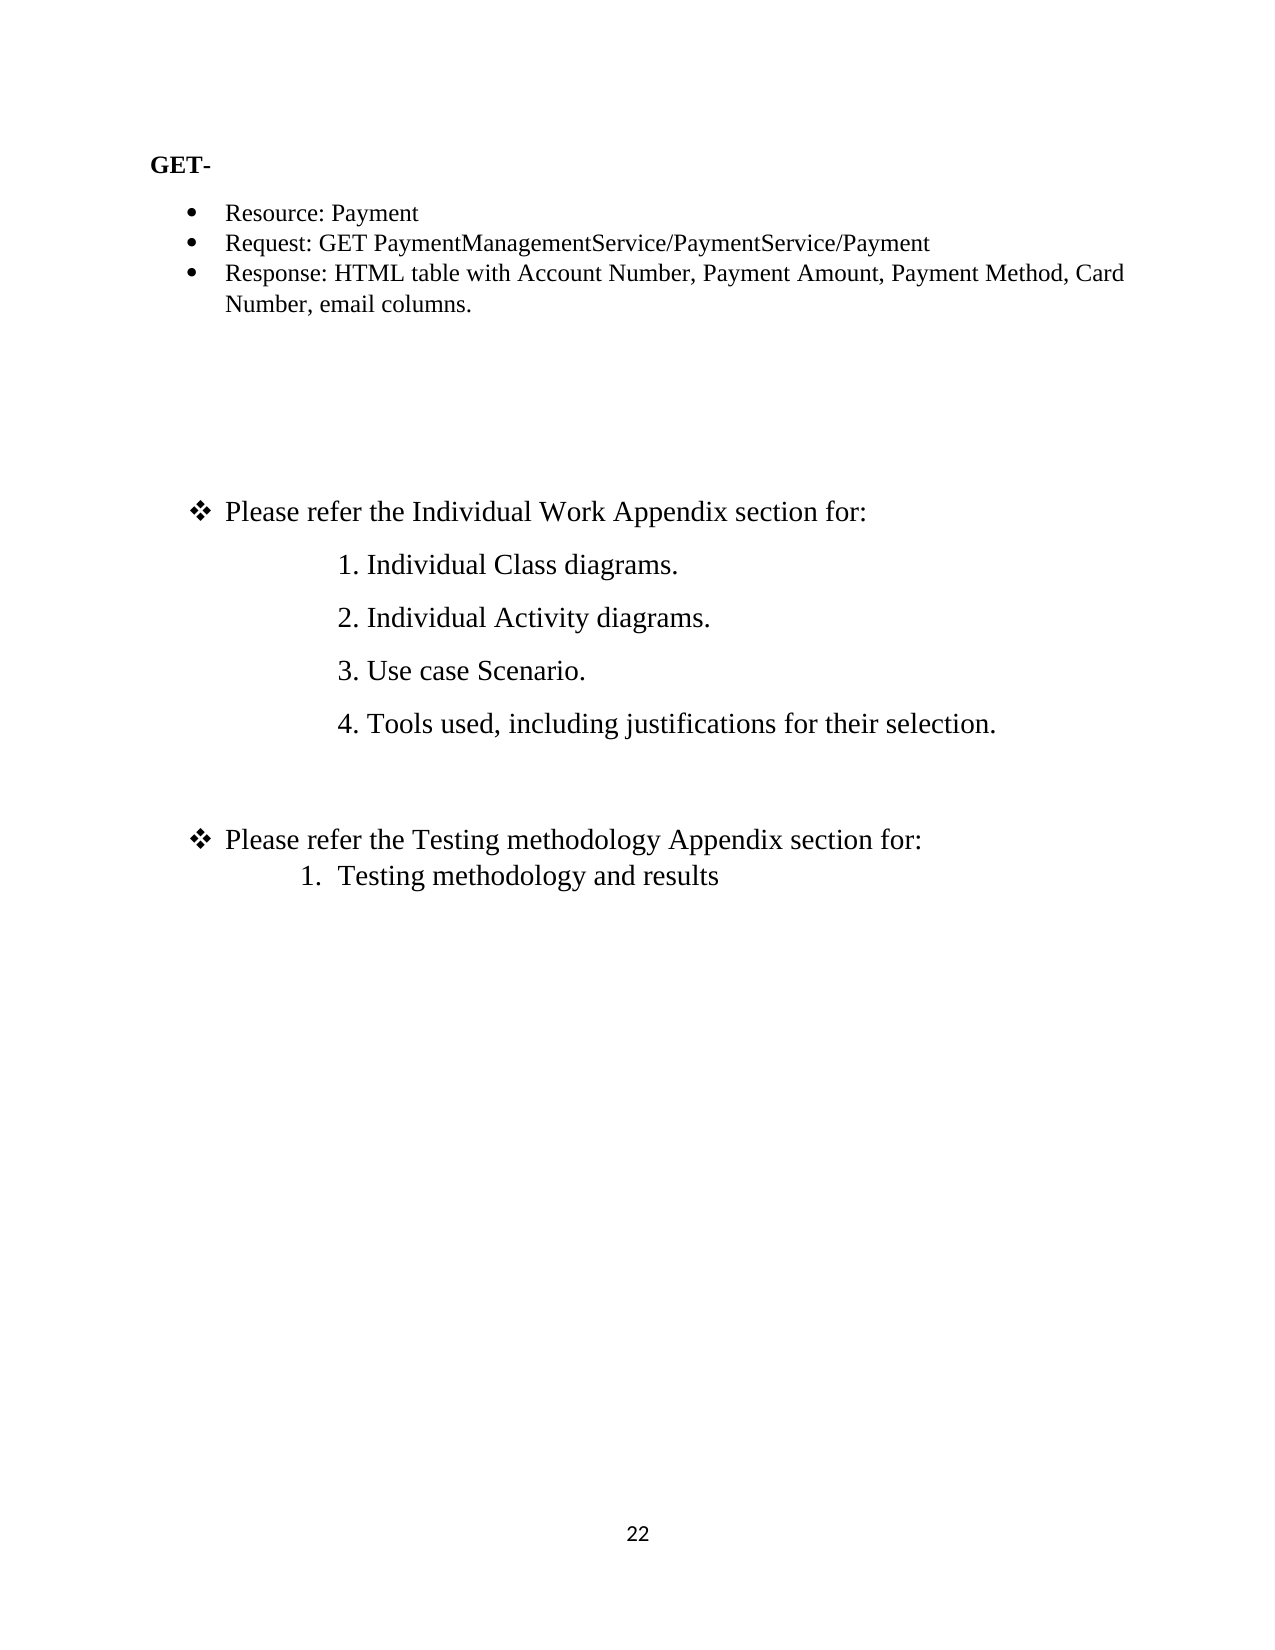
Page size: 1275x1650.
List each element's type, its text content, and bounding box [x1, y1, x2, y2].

list Request: GET PaymentManagementService/PaymentService/Payment [187, 228, 1125, 257]
text 2. Individual Activity diagrams. [337, 600, 1125, 634]
text 3. Use case Scenario. [337, 653, 1125, 687]
list Please refer the Testing methodology Appendix section for: [187, 822, 1125, 856]
text 1. Individual Class diagrams. [337, 547, 1125, 581]
list Response: HTML table with Account Number, Payment Amount, Payment Method, Card Number, email columns. [187, 258, 1125, 318]
list Please refer the Individual Work Appendix section for: [187, 494, 1125, 528]
list Testing methodology and results [300, 858, 1125, 892]
list Resource: Payment [187, 198, 1125, 226]
text GET- [150, 150, 1125, 179]
text 4. Tools used, including justifications for their selection. [337, 706, 1125, 739]
